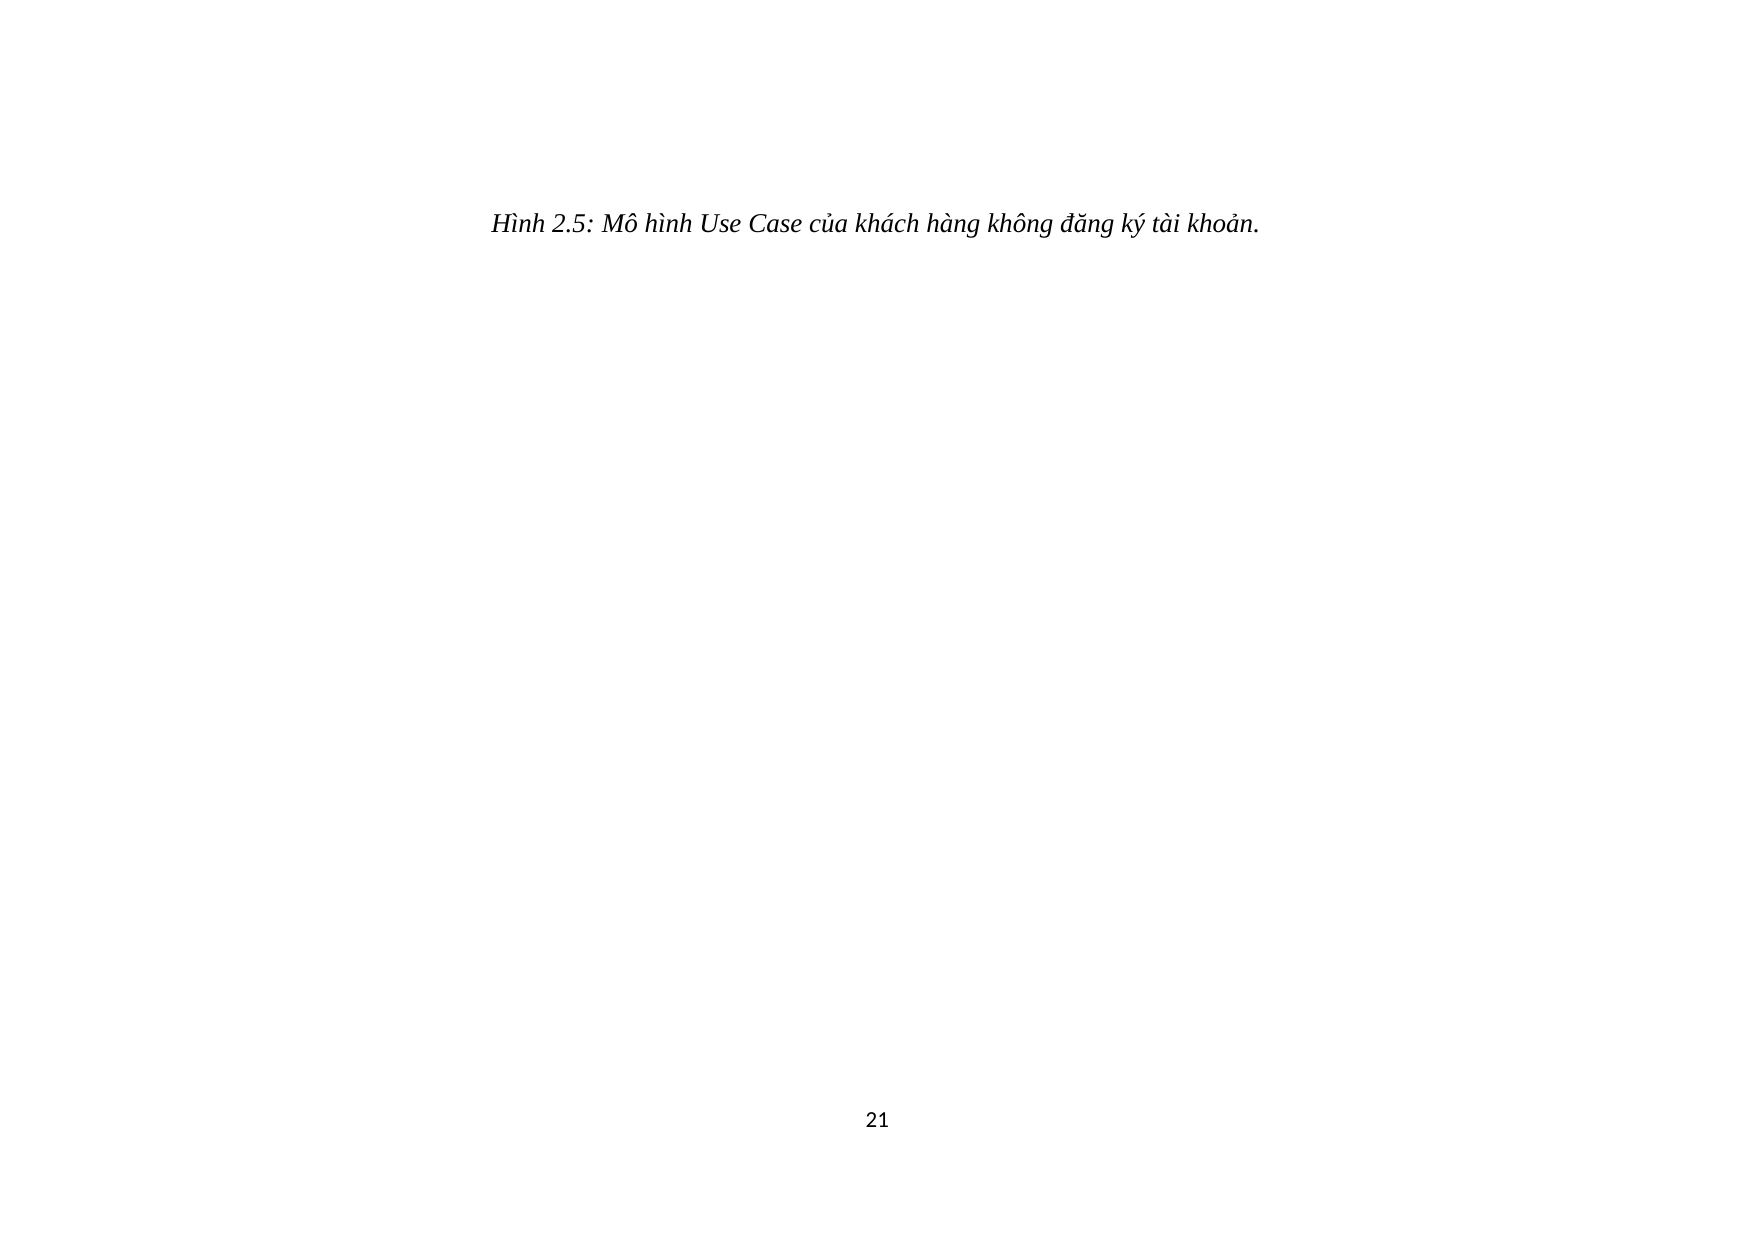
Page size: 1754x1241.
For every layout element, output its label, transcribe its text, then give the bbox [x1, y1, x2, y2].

text Hình 2.5: Mô hình Use Case của khách hàng không đăng ký tài khoản. [177, 207, 1577, 238]
